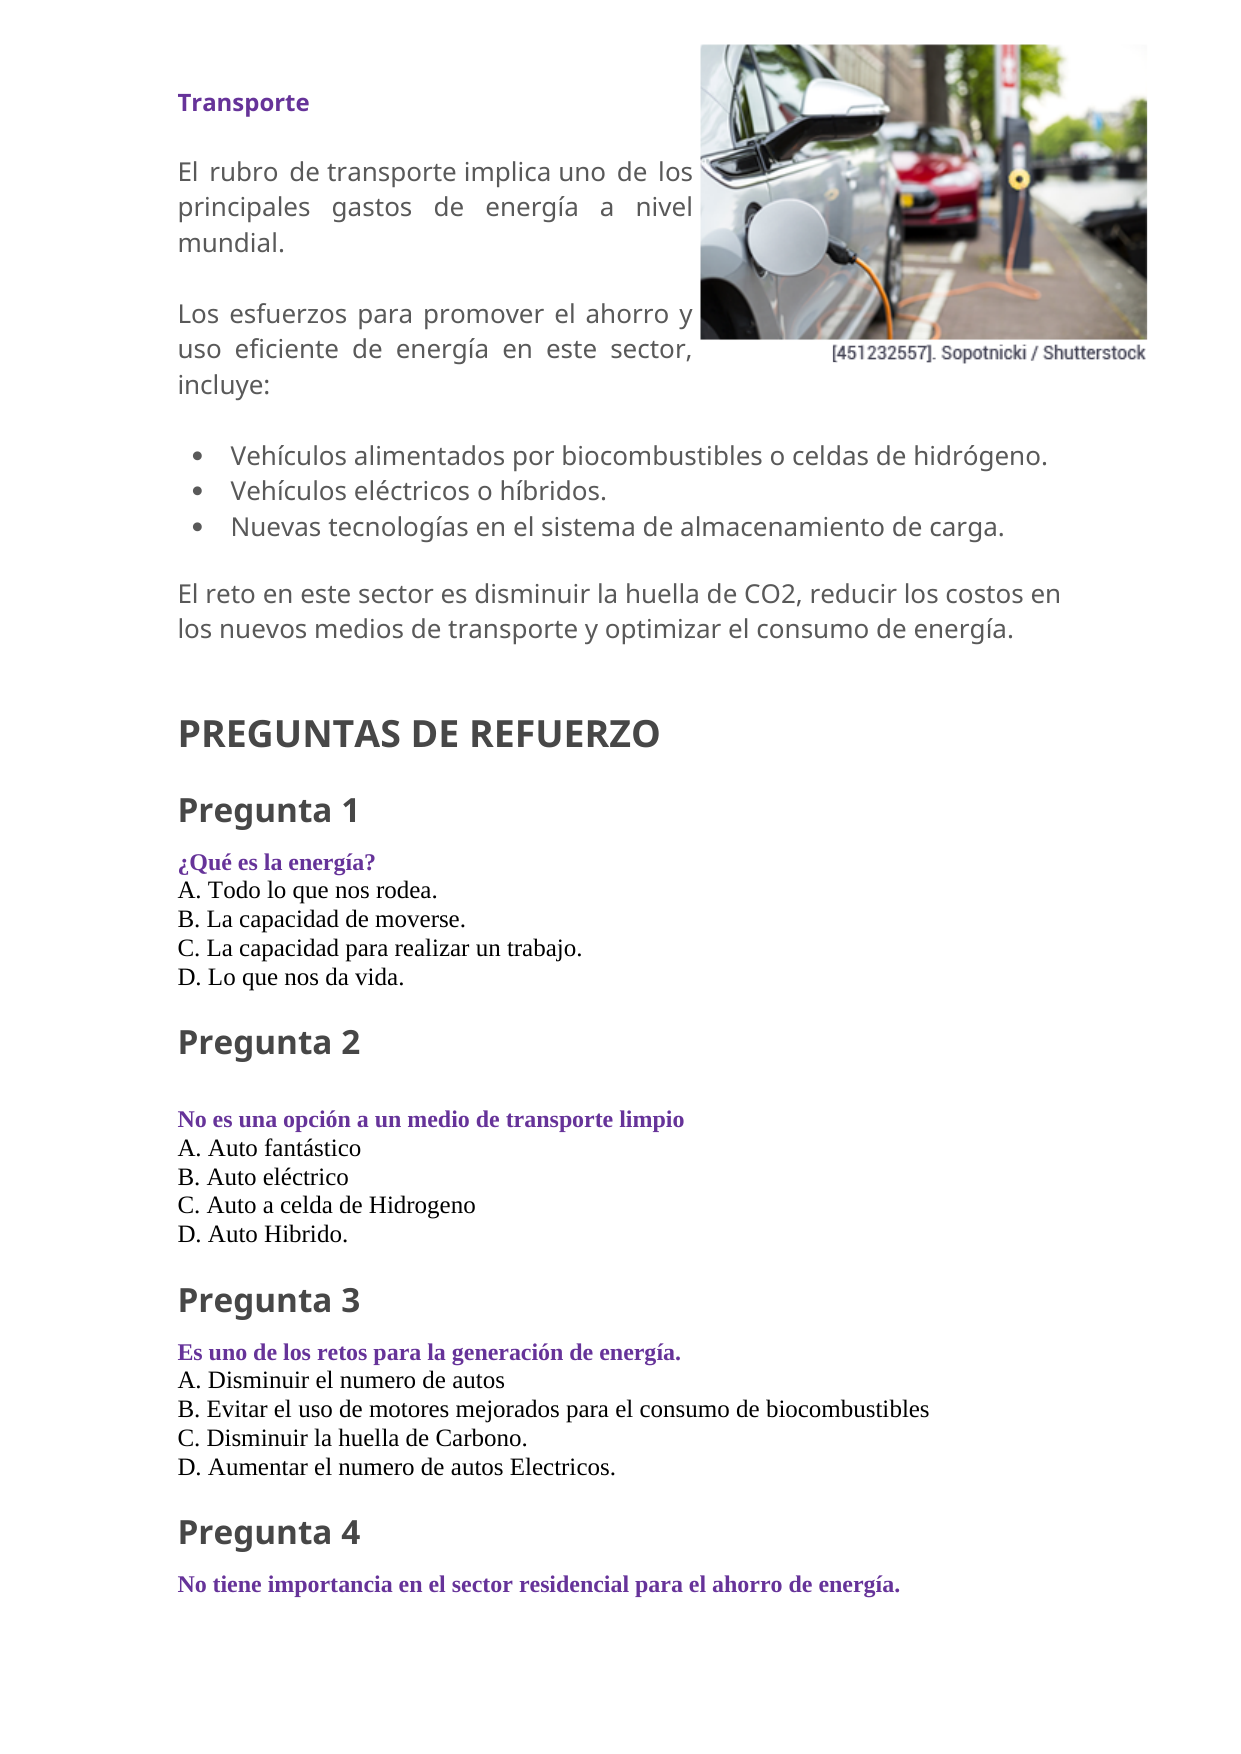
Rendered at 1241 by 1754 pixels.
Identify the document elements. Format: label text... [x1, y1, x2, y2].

subtitle Pregunta 1 [177, 787, 1063, 832]
text D. Aumentar el numero de autos Electricos. [177, 1452, 1063, 1480]
text D. Lo que nos da vida. [177, 962, 1063, 990]
subtitle PREGUNTAS DE REFUERZO [177, 707, 1063, 758]
subtitle Pregunta 4 [177, 1509, 1063, 1554]
text B. Auto eléctrico [177, 1162, 1063, 1191]
text A. Disminuir el numero de autos [177, 1365, 1063, 1394]
text B. La capacidad de moverse. [177, 904, 1063, 933]
text Es uno de los retos para la generación de energía. [177, 1338, 1063, 1365]
text B. Evitar el uso de motores mejorados para el consumo de biocombustibles [177, 1394, 1063, 1423]
text A. Todo lo que nos rodea. [177, 875, 1063, 904]
text Los esfuerzos para promover el ahorro y uso eficiente de energía en este sector, incluye: [177, 296, 1063, 402]
subtitle Pregunta 2 [177, 1019, 1063, 1064]
text ¿Qué es la energía? [177, 848, 1063, 875]
text D. Auto Hibrido. [177, 1219, 1063, 1248]
text No tiene importancia en el sector residencial para el ahorro de energía. [177, 1570, 1063, 1598]
text El reto en este sector es disminuir la huella de CO2, reducir los costos en los nuevos medios de transporte y optimizar el consumo de energía. [177, 575, 1063, 646]
list Nuevas tecnologías en el sistema de almacenamiento de carga. [193, 508, 1063, 544]
text C. Auto a celda de Hidrogeno [177, 1191, 1063, 1219]
picture [693, 37, 1155, 367]
list Vehículos eléctricos o híbridos. [193, 473, 1063, 508]
text C. Disminuir la huella de Carbono. [177, 1423, 1063, 1452]
text No es una opción a un medio de transporte limpio [177, 1105, 1063, 1133]
text C. La capacidad para realizar un trabajo. [177, 933, 1063, 962]
text Transporte [177, 86, 693, 118]
text A. Auto fantástico [177, 1133, 1063, 1162]
subtitle Pregunta 3 [177, 1277, 1063, 1322]
text El rubro de transporte implica uno de los principales gastos de energía a nivel mundial. [177, 153, 693, 260]
list Vehículos alimentados por biocombustibles o celdas de hidrógeno. [193, 437, 1063, 473]
